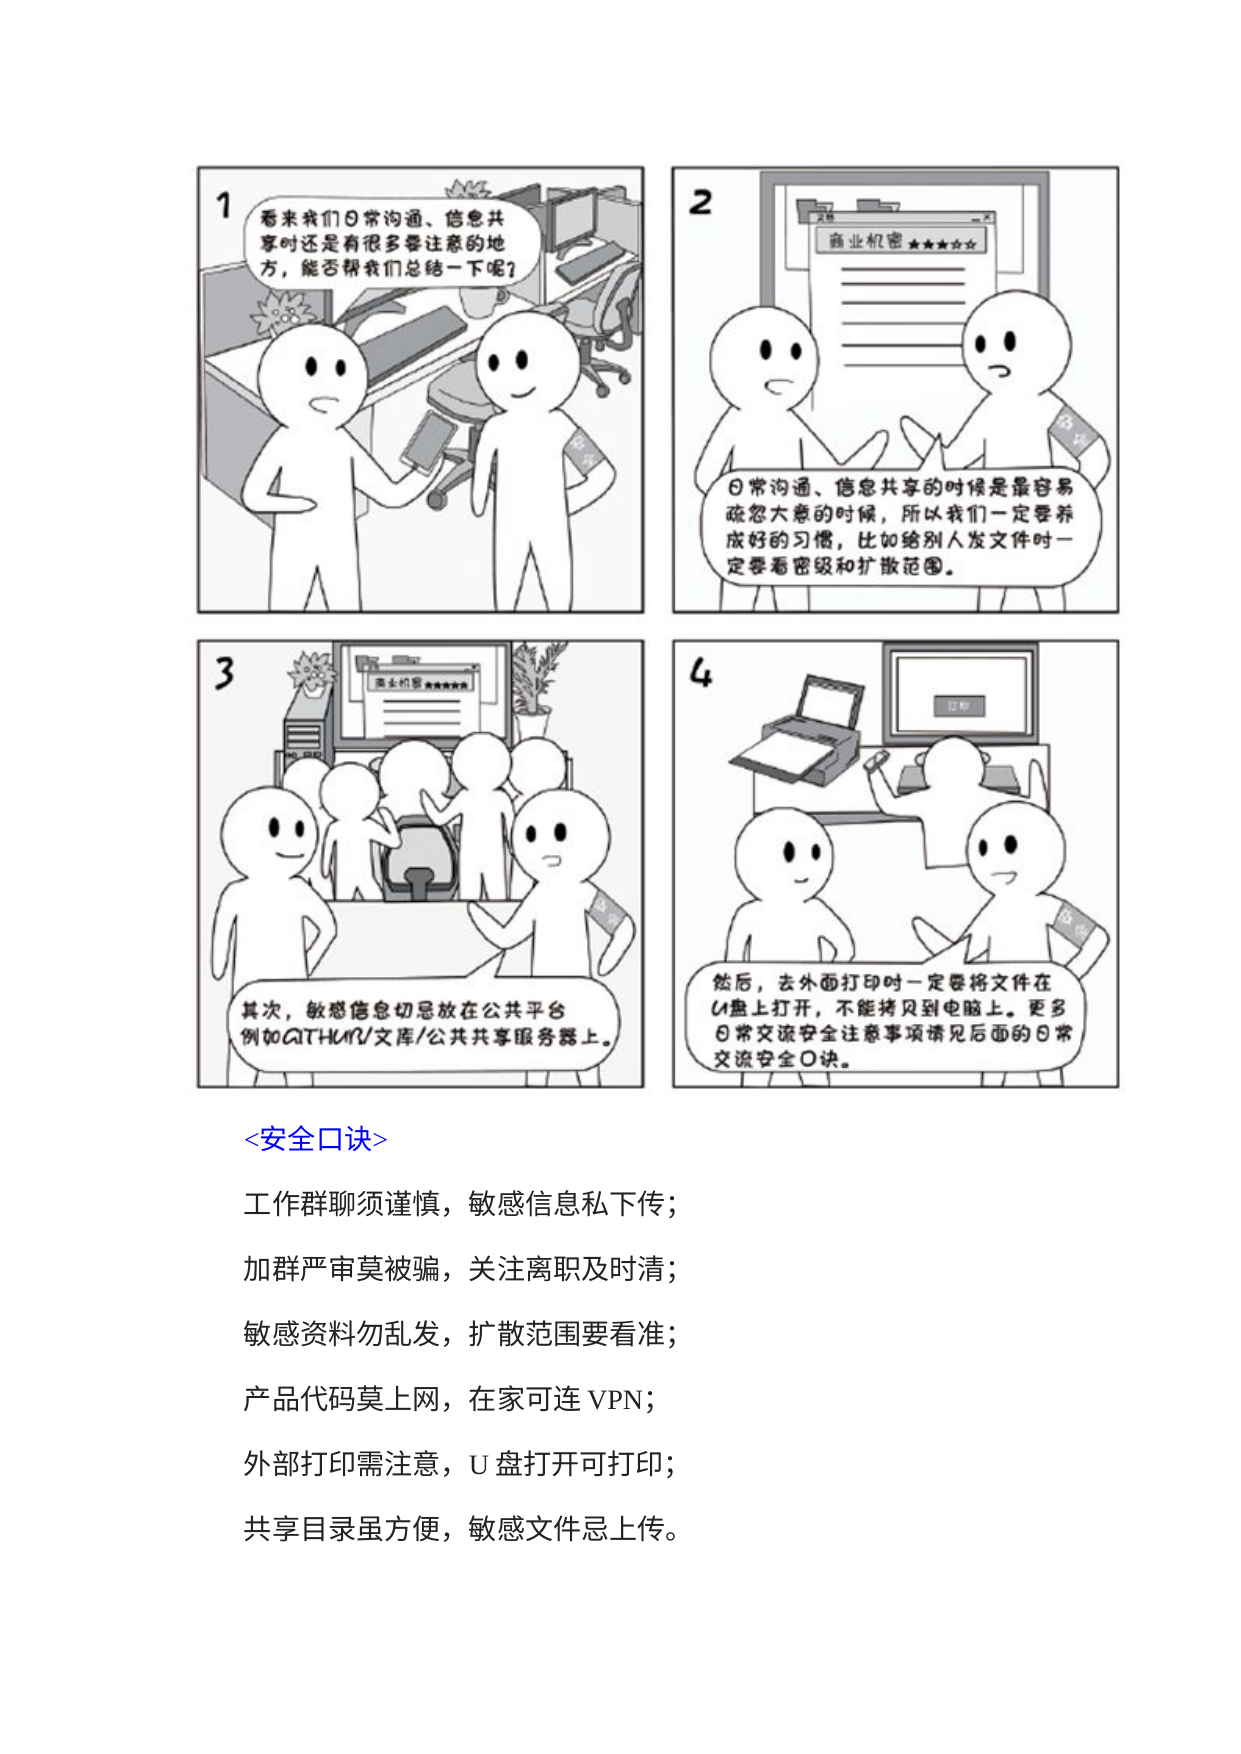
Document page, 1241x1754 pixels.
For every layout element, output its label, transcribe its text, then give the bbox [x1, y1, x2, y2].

text 加群严审莫被骗，关注离职及时清； [187, 1234, 1053, 1299]
text 敏感资料勿乱发，扩散范围要看准； [187, 1299, 1053, 1364]
picture [187, 162, 1125, 1095]
text 外部打印需注意，U盘打开可打印； [187, 1429, 1053, 1494]
text 共享目录虽方便，敏感文件忌上传。 [187, 1494, 1053, 1559]
text <安全口诀> [187, 1104, 1053, 1169]
text 产品代码莫上网，在家可连VPN； [187, 1364, 1053, 1429]
text 工作群聊须谨慎，敏感信息私下传； [187, 1169, 1053, 1234]
